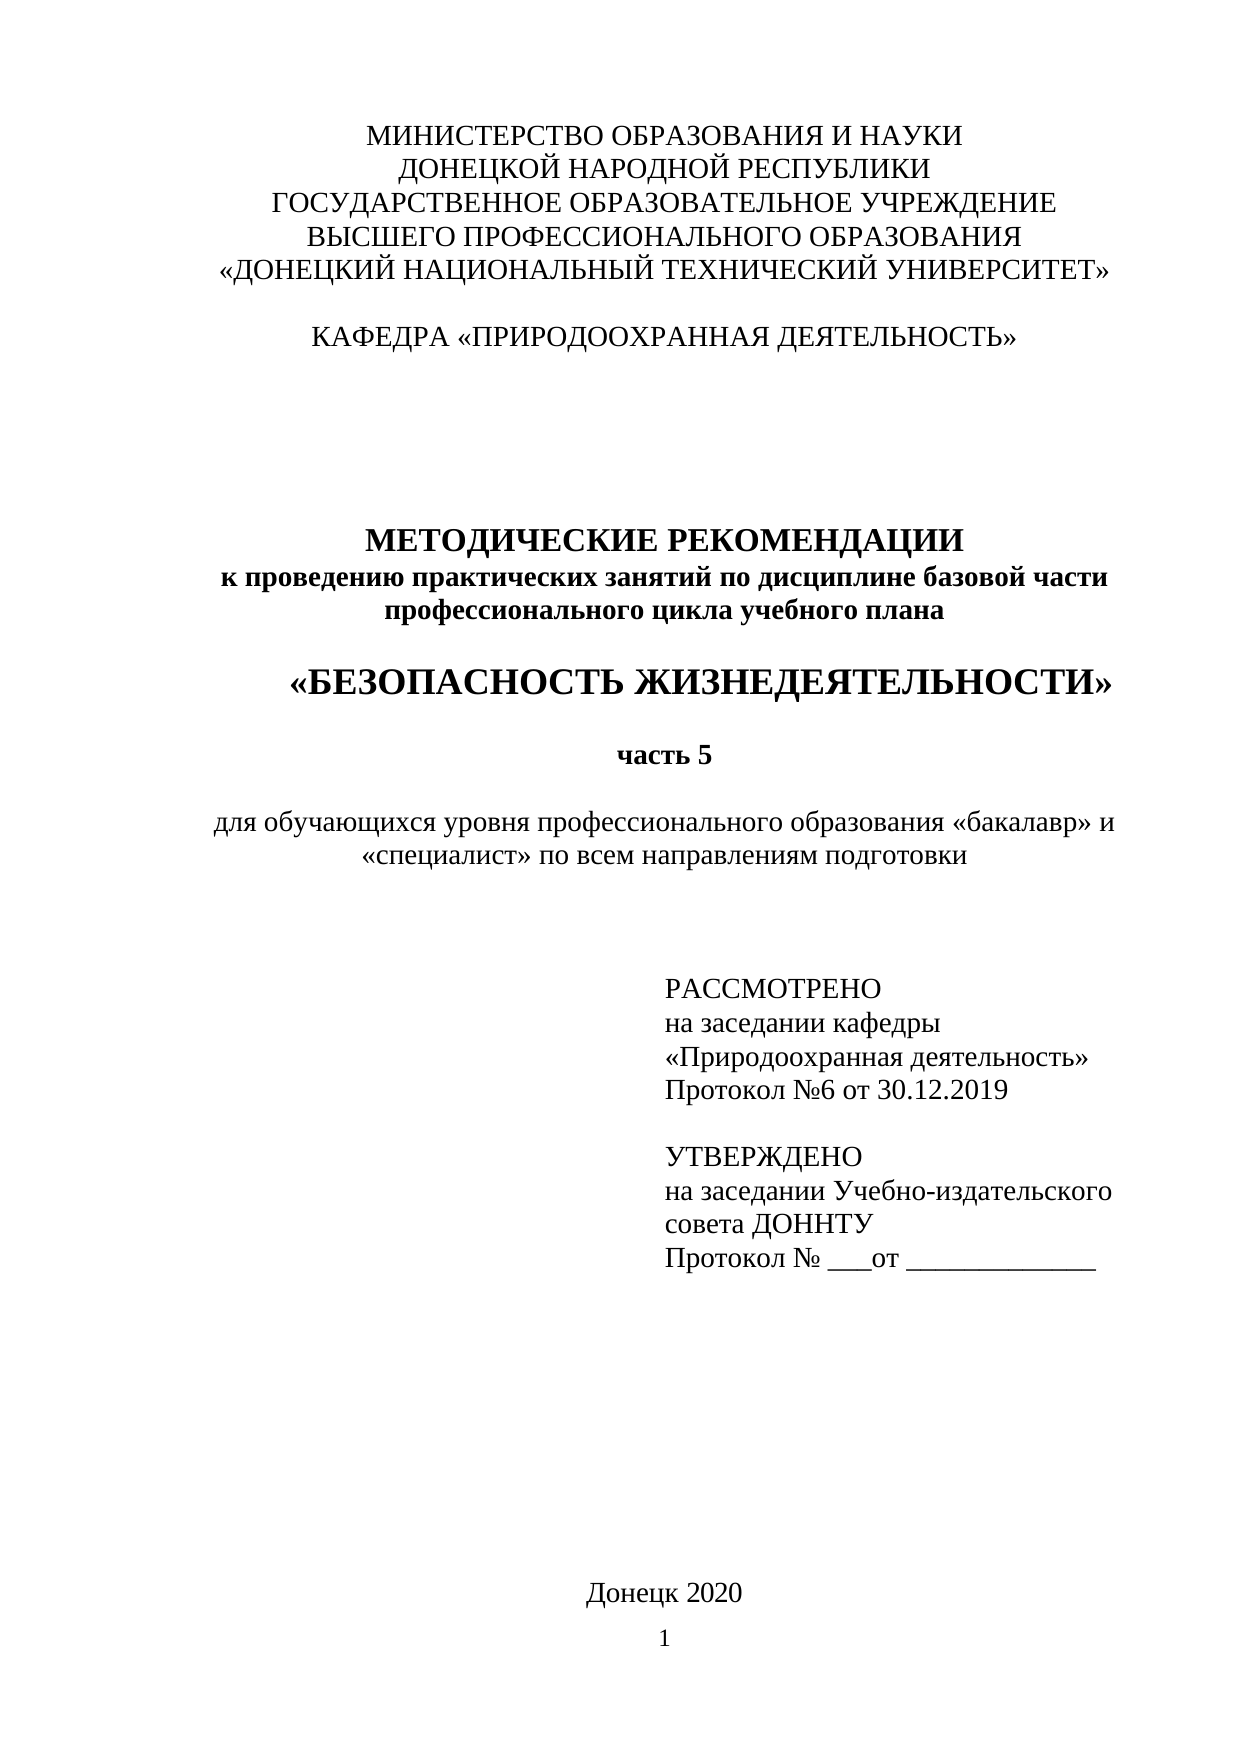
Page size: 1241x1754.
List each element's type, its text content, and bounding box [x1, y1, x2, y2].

text Донецкой народной республики [177, 152, 1152, 185]
text Донецк 2020 [177, 1575, 1152, 1609]
text на заседании Учебно-издательского [664, 1173, 1152, 1206]
text РАССМОТРЕНО [664, 972, 1152, 1005]
text КАФЕДРА «ПРИРОДООХРАННАЯ ДЕЯТЕЛЬНОСТЬ» [177, 319, 1152, 353]
text «БЕЗОПАСНОСТЬ ЖИЗНЕДЕЯТЕЛЬНОСТИ» [177, 659, 1152, 703]
text государственное образовательное учреждение [177, 185, 1152, 219]
text Министерство образования и науки [177, 118, 1152, 152]
text для обучающихся уровня профессионального образования «бакалавр» и «специалист» по всем направлениям подготовки [177, 804, 1152, 871]
text совета ДОННТУ [664, 1206, 1152, 1240]
text УТВЕРЖДЕНО [664, 1139, 1152, 1173]
text «ДОНЕЦКИЙ НАЦИОНАЛЬНЫЙ ТЕХНИЧЕСКИЙ УНИВЕРСИТЕТ» [177, 252, 1152, 286]
text к проведению практических занятий по дисциплине базовой части профессионального цикла учебного плана [177, 559, 1152, 626]
text МЕТОДИЧЕСКИЕ РЕКОМЕНДАЦИИ [177, 521, 1152, 559]
text часть 5 [177, 737, 1152, 770]
text на заседании кафедры [664, 1005, 1152, 1039]
text «Природоохранная деятельность» [664, 1039, 1152, 1072]
text Протокол №6 от 30.12.2019 [664, 1072, 1152, 1106]
text высшего профессионального образования [177, 219, 1152, 252]
text Протокол № ___от _____________ [664, 1240, 1152, 1273]
